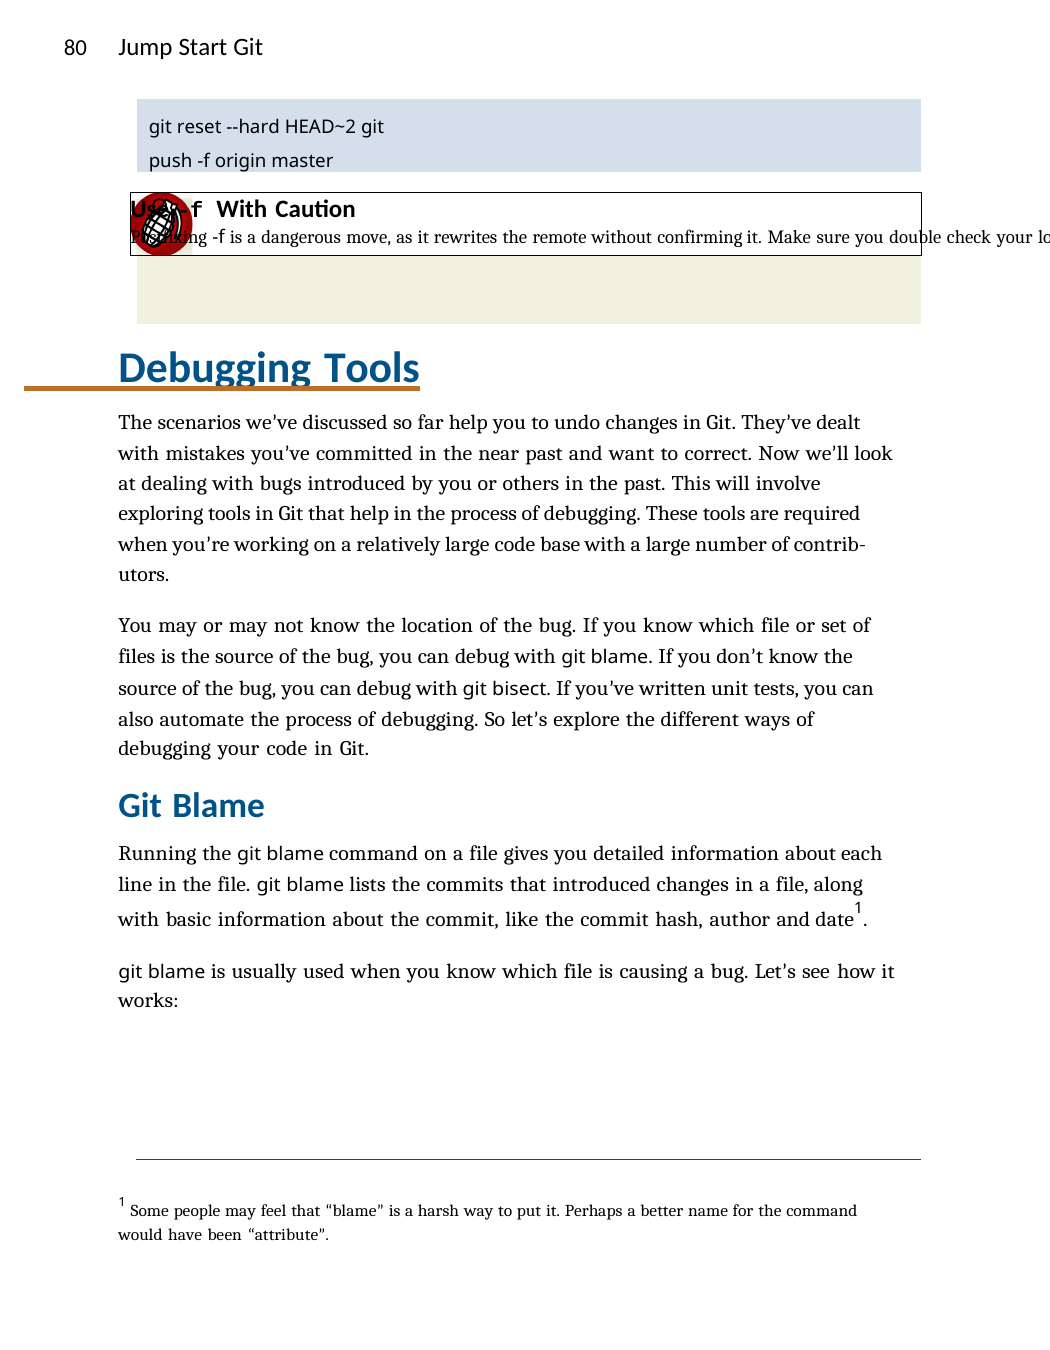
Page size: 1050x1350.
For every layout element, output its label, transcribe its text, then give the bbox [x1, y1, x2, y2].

text You may or may not know the location of the bug. If you know which file or set of files is the source of the bug, you can debug with git blame. If you don’t know the source of the bug, you can debug with git bisect. If you’ve written unit tests, you can also automate the process of debugging. So let’s explore the different ways of debugging your code in Git. [118, 613, 903, 761]
text Running the git blame command on a file gives you detailed information about each line in the file. git blame lists the commits that introduced changes in a file, along with basic information about the commit, like the commit hash, author and date1. [118, 834, 903, 931]
picture [131, 193, 921, 255]
text Debugging Tools [23, 340, 914, 394]
text The scenarios we’ve discussed so far help you to undo changes in Git. They’ve dealt with mistakes you’ve committed in the near past and want to correct. Now we’ll look at dealing with bugs introduced by you or others in the past. This will involve exploring tools in Git that help in the process of debugging. These tools are required when you’re working on a relatively large code base with a large number of contrib- utors. [118, 409, 903, 586]
text 1 Some people may feel that “blame” is a harsh way to put it. Perhaps a better name for the command would have been “attribute”. [118, 1193, 903, 1245]
text Git Blame [118, 783, 914, 826]
text git blame is usually used when you know which file is causing a bug. Let’s see how it works: [118, 958, 903, 1013]
